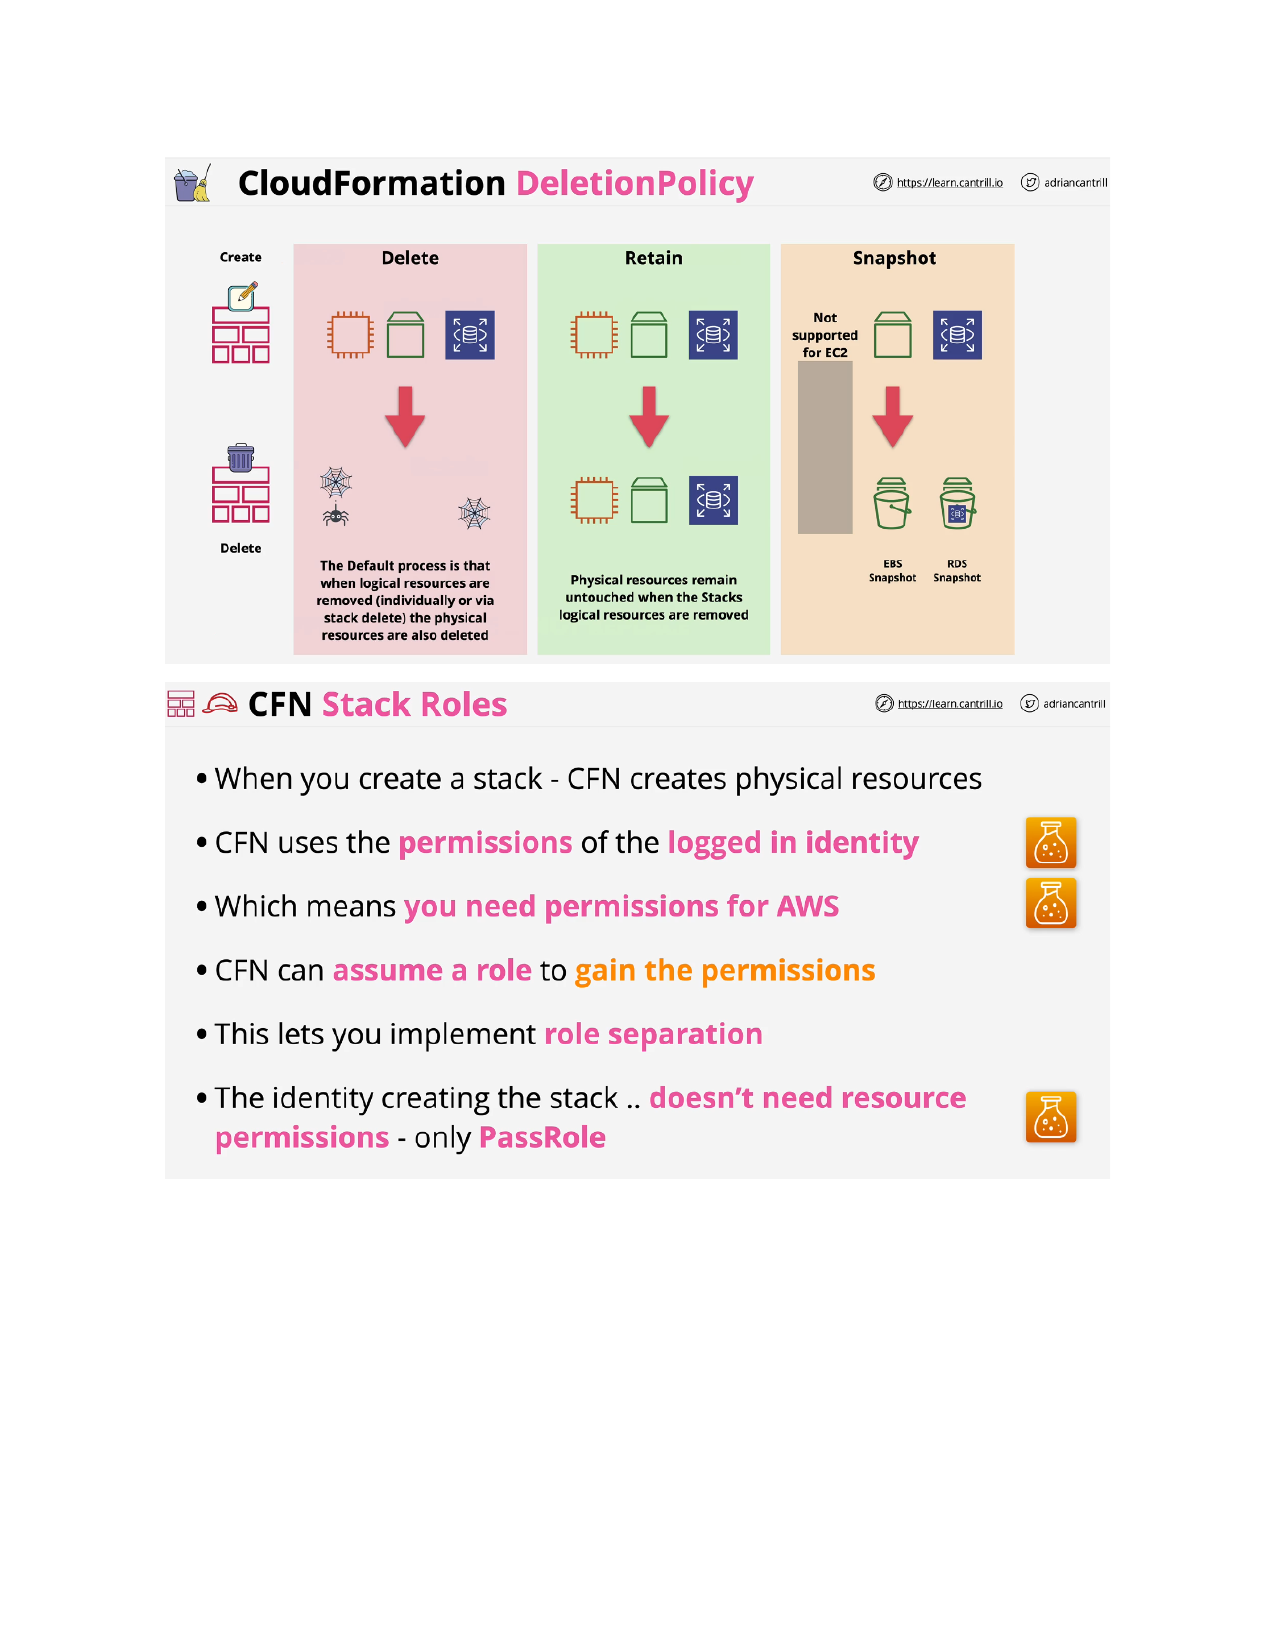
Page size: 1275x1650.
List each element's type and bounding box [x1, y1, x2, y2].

picture [165, 682, 1111, 1179]
picture [165, 156, 1111, 664]
